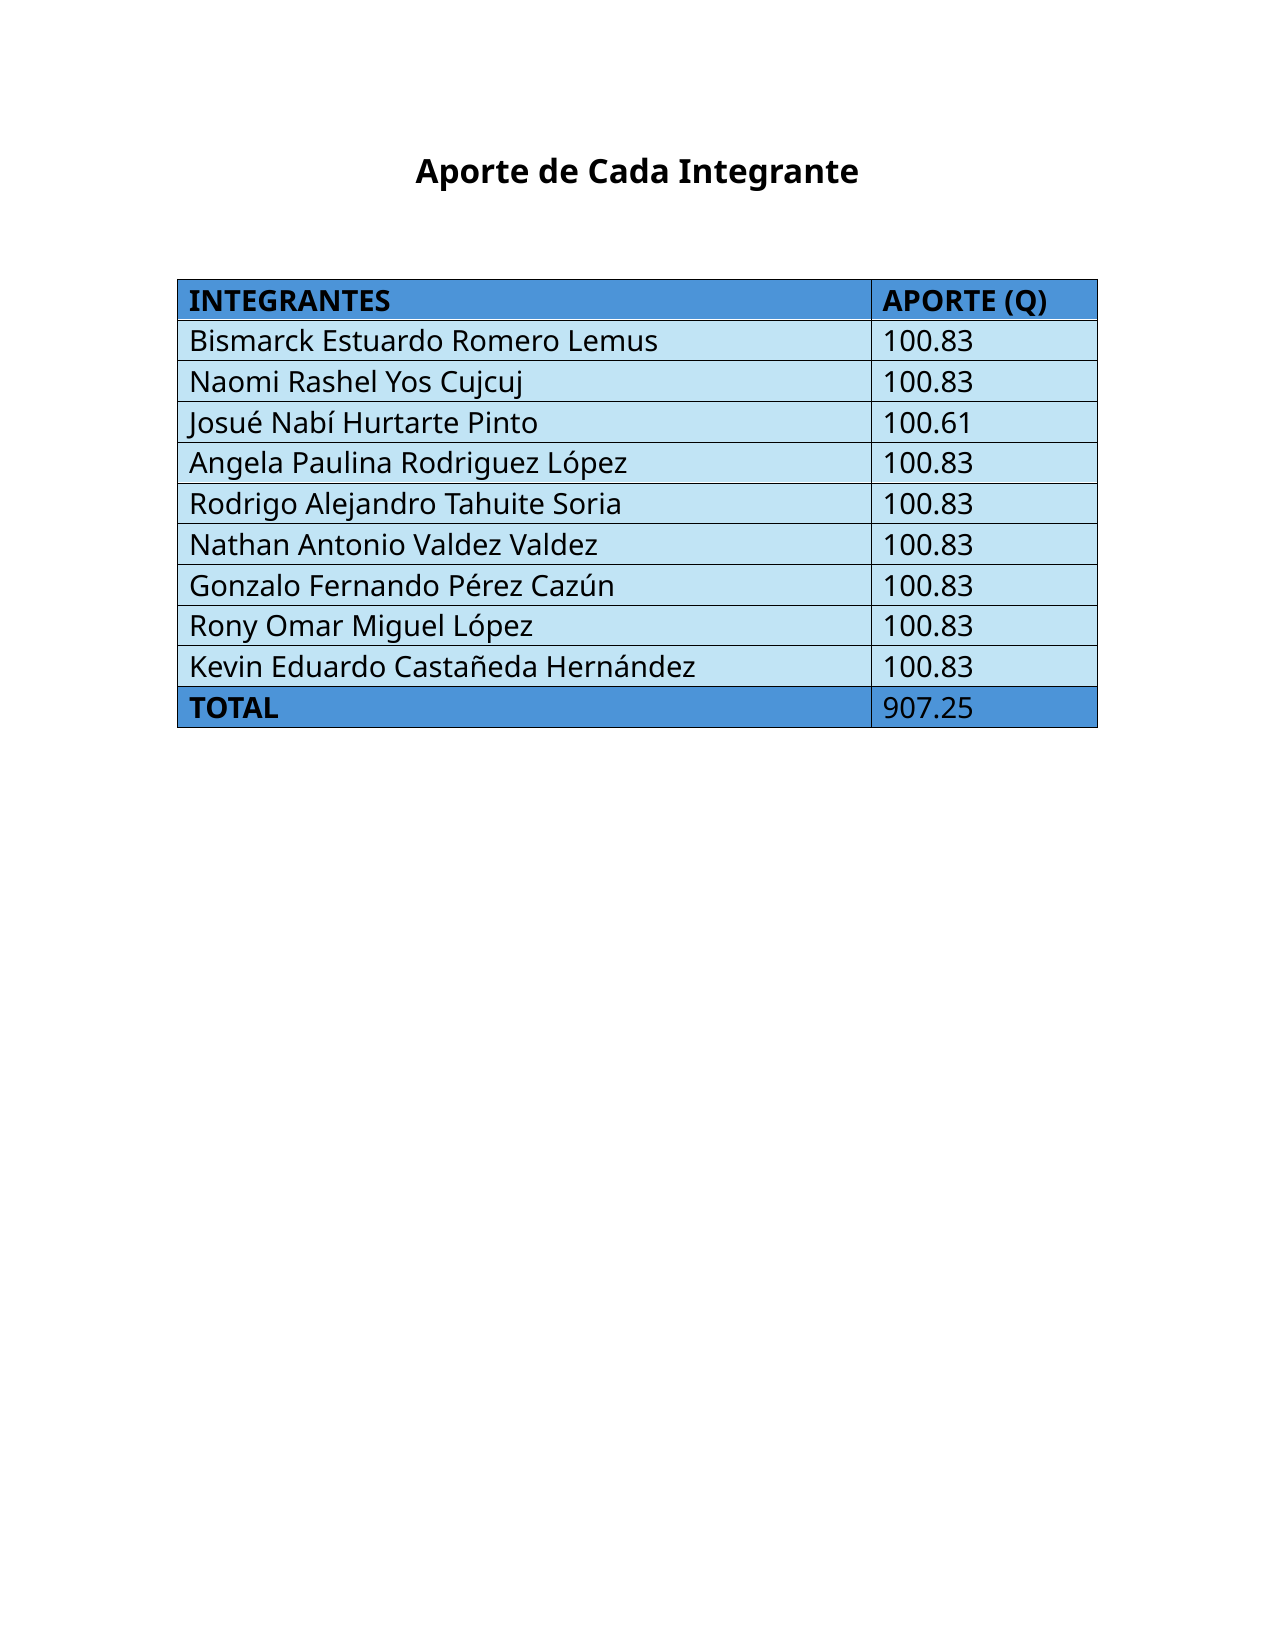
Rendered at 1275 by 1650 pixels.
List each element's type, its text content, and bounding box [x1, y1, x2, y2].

table_cell 100.61 [872, 402, 1097, 442]
table_cell TOTAL [178, 687, 871, 727]
table_cell Angela Paulina Rodriguez López [178, 443, 871, 482]
table_cell Nathan Antonio Valdez Valdez [178, 524, 871, 564]
table_cell 100.83 [872, 361, 1097, 401]
table_cell 100.83 [872, 524, 1097, 564]
table_cell 100.83 [872, 443, 1097, 482]
table_cell 100.83 [872, 484, 1097, 523]
text Aporte de Cada Integrante [177, 148, 1098, 193]
table_header INTEGRANTES [178, 280, 871, 319]
table_cell 907.25 [872, 687, 1097, 727]
table_cell 100.83 [872, 321, 1097, 360]
table_cell Naomi Rashel Yos Cujcuj [178, 361, 871, 401]
table_cell Bismarck Estuardo Romero Lemus [178, 321, 871, 360]
table_cell Rodrigo Alejandro Tahuite Soria [178, 484, 871, 523]
table_cell Gonzalo Fernando Pérez Cazún [178, 565, 871, 605]
table_cell Rony Omar Miguel López [178, 606, 871, 645]
table_cell 100.83 [872, 565, 1097, 605]
table_cell Josué Nabí Hurtarte Pinto [178, 402, 871, 442]
table_cell 100.83 [872, 646, 1097, 686]
table_cell 100.83 [872, 606, 1097, 645]
table_cell Kevin Eduardo Castañeda Hernández [178, 646, 871, 686]
table_header APORTE (Q) [872, 280, 1097, 319]
